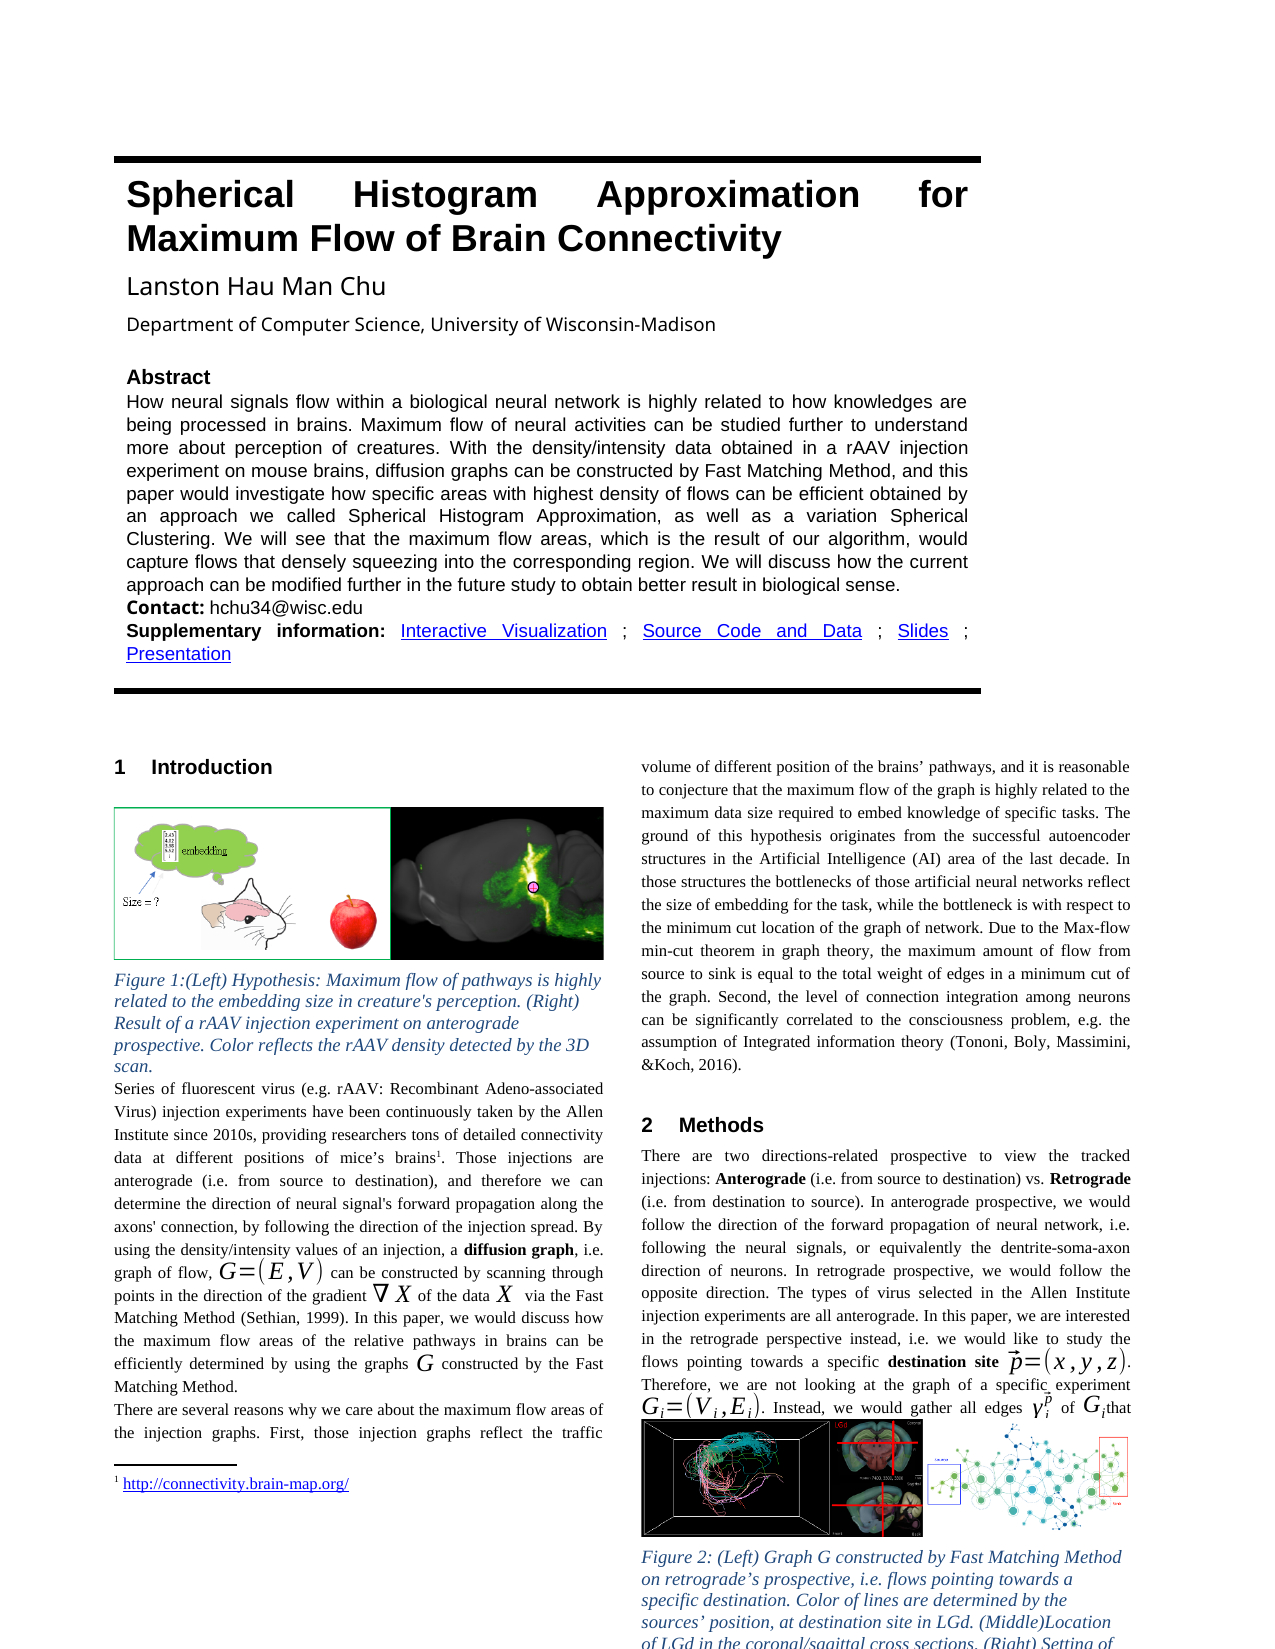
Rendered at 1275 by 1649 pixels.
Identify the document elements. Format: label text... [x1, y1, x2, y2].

subtitle Methods [641, 1113, 1131, 1138]
subtitle Introduction [114, 754, 604, 779]
picture [113, 807, 604, 960]
text There are several reasons why we care about the maximum flow areas of the injection graphs. First, those injection graphs reflect the traffic volume of different position of the brains’ pathways, and it is reasonable to conjecture that the maximum flow of the graph is highly related to the maximum data size required to embed knowledge of specific tasks. The ground of this hypothesis originates from the successful autoencoder structures in the Artificial Intelligence (AI) area of the last decade. In those structures the bottlenecks of those artificial neural networks reflect the size of embedding for the task, while the bottleneck is with respect to the minimum cut location of the graph of network. Due to the Max-flow min-cut theorem in graph theory, the maximum amount of flow from source to sink is equal to the total weight of edges in a minimum cut of the graph. Second, the level of connection integration among neurons can be significantly correlated to the consciousness problem, e.g. the assumption of Integrated information theory (Tononi, Boly, Massimini, &Koch, 2016). [641, 754, 1131, 1075]
text Series of fluorescent virus (e.g. rAAV: Recombinant Adeno-associated Virus) injection experiments have been continuously taken by the Allen Institute since 2010s, providing researchers tons of detailed connectivity data at different positions of mice’s brains. Those injections are anterograde (i.e. from source to destination), and therefore we can determine the direction of neural signal's forward propagation along the axons' connection, by following the direction of the injection spread. By using the density/intensity values of an injection, a diffusion graph, i.e. graph of flow, can be constructed by scanning through points in the direction of the gradient of the data via the Fast Matching Method (Sethian, 1999). In this paper, we would discuss how the maximum flow areas of the relative pathways in brains can be efficiently determined by using the graphs constructed by the Fast Matching Method. [114, 1077, 604, 1397]
table_header Spherical Histogram Approximation for Maximum Flow of Brain Connectivity Lanston Hau Man Chu Department of Computer Science, University of Wisconsin-Madison Abstract How neural signals flow within a biological neural network is highly related to how knowledges are being processed in brains. Maximum flow of neural activities can be studied further to understand more about perception of creatures. With the density/intensity data obtained in a rAAV injection experiment on mouse brains, diffusion graphs can be constructed by Fast Matching Method, and this paper would investigate how specific areas with highest density of flows can be efficient obtained by an approach we called Spherical Histogram Approximation, as well as a variation Spherical Clustering. We will see that the maximum flow areas, which is the result of our algorithm, would capture flows that densely squeezing into the corresponding region. We will discuss how the current approach can be modified further in the future study to obtain better result in biological sense. Contact: hchu34@wisc.edu Supplementary information: Interactive Visualization ; Source Code and Data ; Slides ; Presentation [114, 163, 981, 687]
picture [641, 1419, 1132, 1537]
